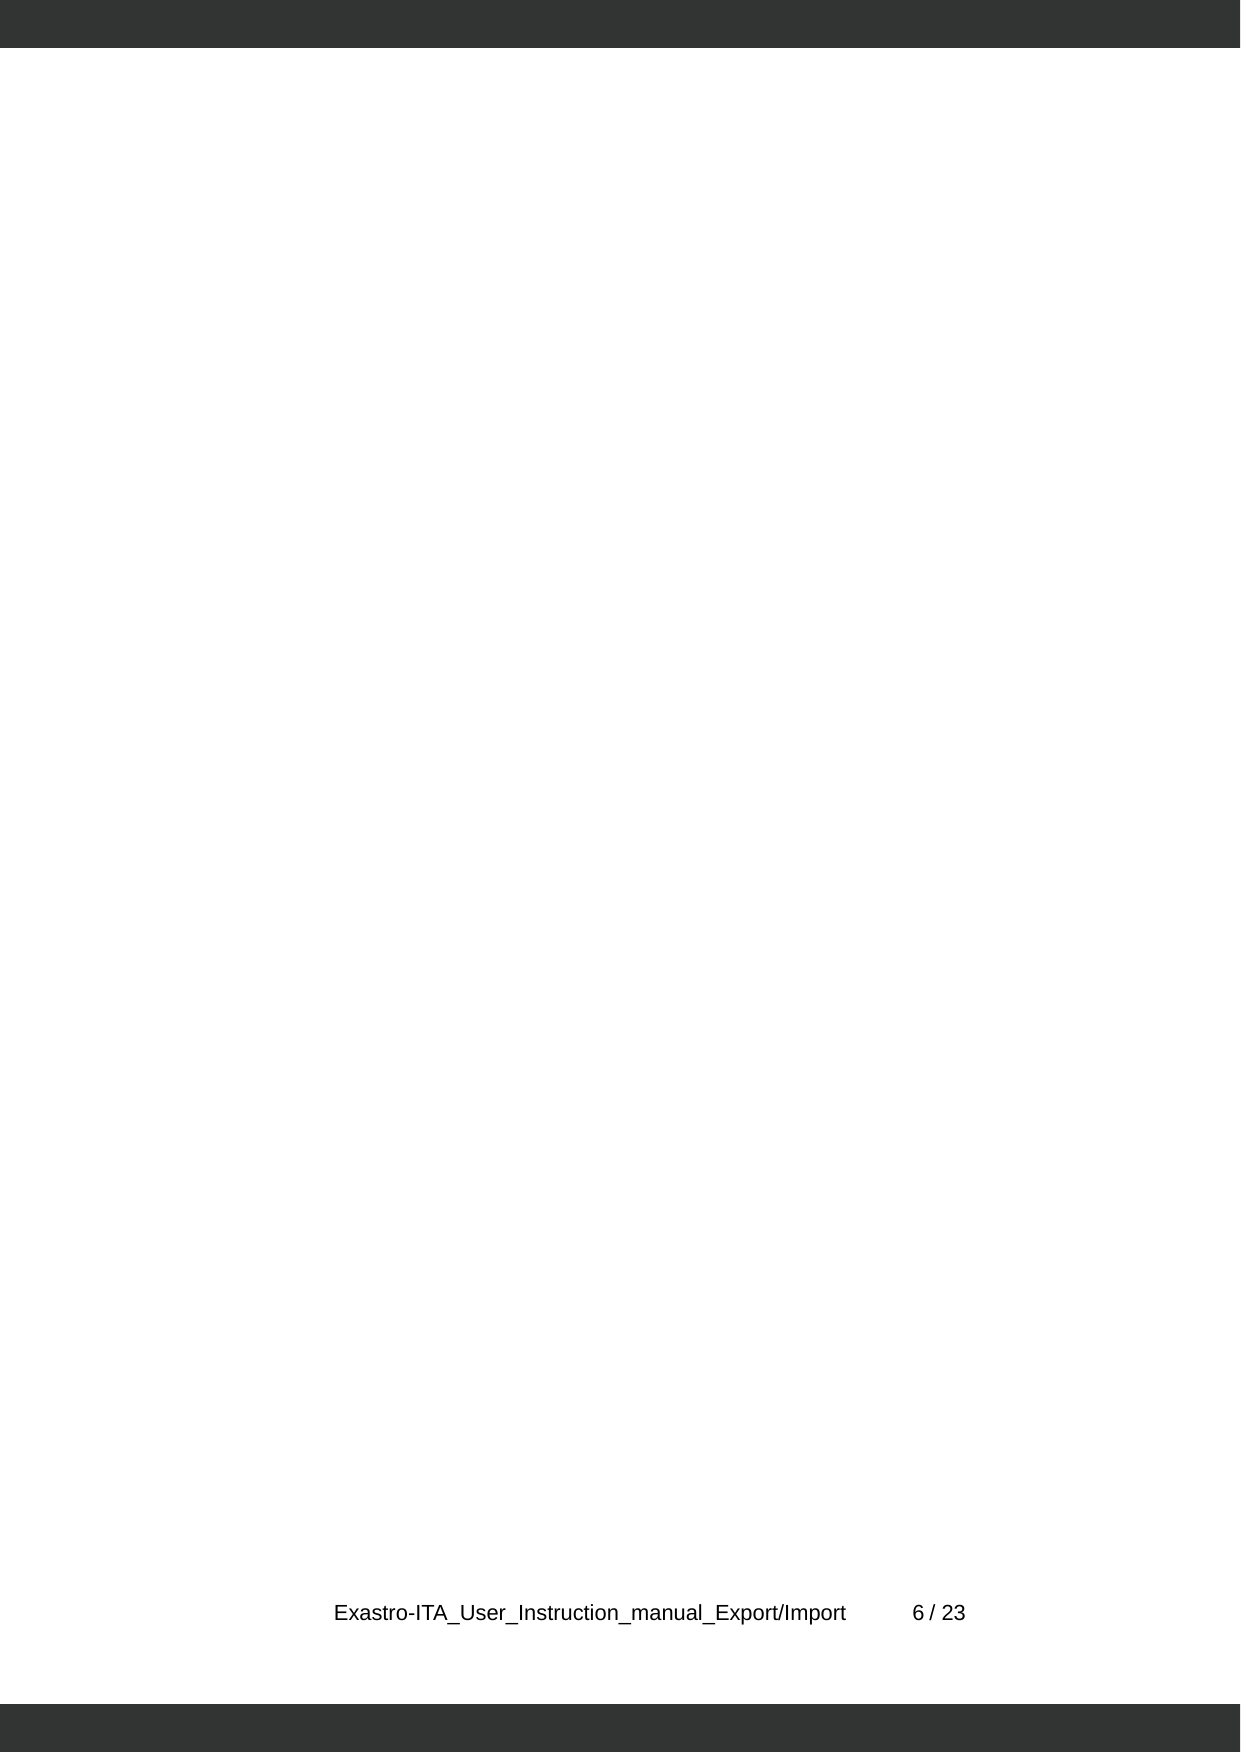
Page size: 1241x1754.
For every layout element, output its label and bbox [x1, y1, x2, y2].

picture [0, 0, 1241, 48]
picture [0, 1704, 1241, 1752]
